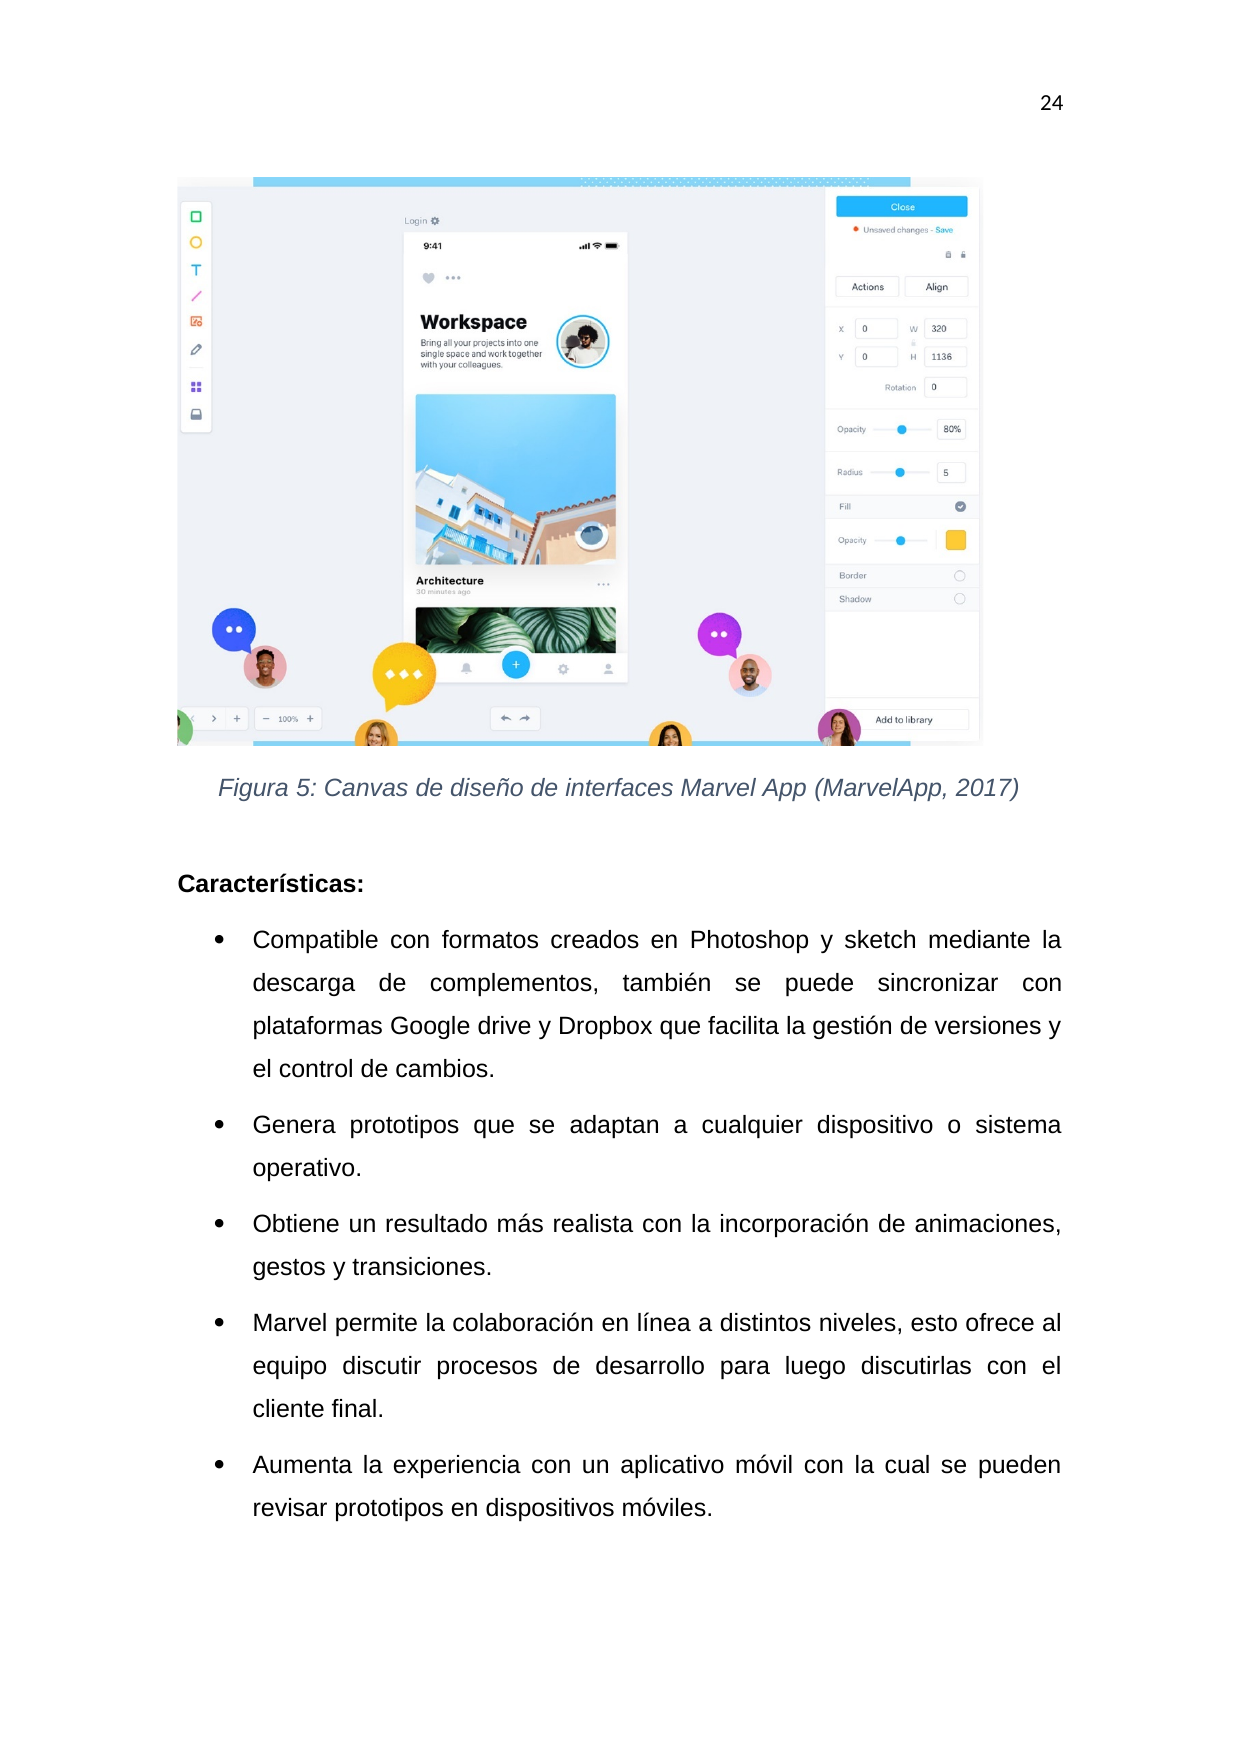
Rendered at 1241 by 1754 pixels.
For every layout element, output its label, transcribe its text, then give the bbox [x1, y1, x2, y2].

list Genera prototipos que se adaptan a cualquier dispositivo o sistema operativo. [215, 1110, 1063, 1182]
text Figura 5: Canvas de diseño de interfaces Marvel App [177, 773, 1063, 802]
list Aumenta la experiencia con un aplicativo móvil con la cual se pueden revisar prototipos en dispositivos móviles. [215, 1450, 1063, 1522]
list Marvel permite la colaboración en línea a distintos niveles, esto ofrece al equipo discutir procesos de desarrollo para luego discutirlas con el cliente final. [215, 1308, 1063, 1423]
text Características: [177, 869, 1063, 898]
list Compatible con formatos creados en Photoshop y sketch mediante la descarga de complementos, también se puede sincronizar con plataformas Google drive y Dropbox que facilita la gestión de versiones y el control de cambios. [215, 925, 1063, 1083]
picture [177, 177, 984, 746]
list Obtiene un resultado más realista con la incorporación de animaciones, gestos y transiciones. [215, 1209, 1063, 1281]
